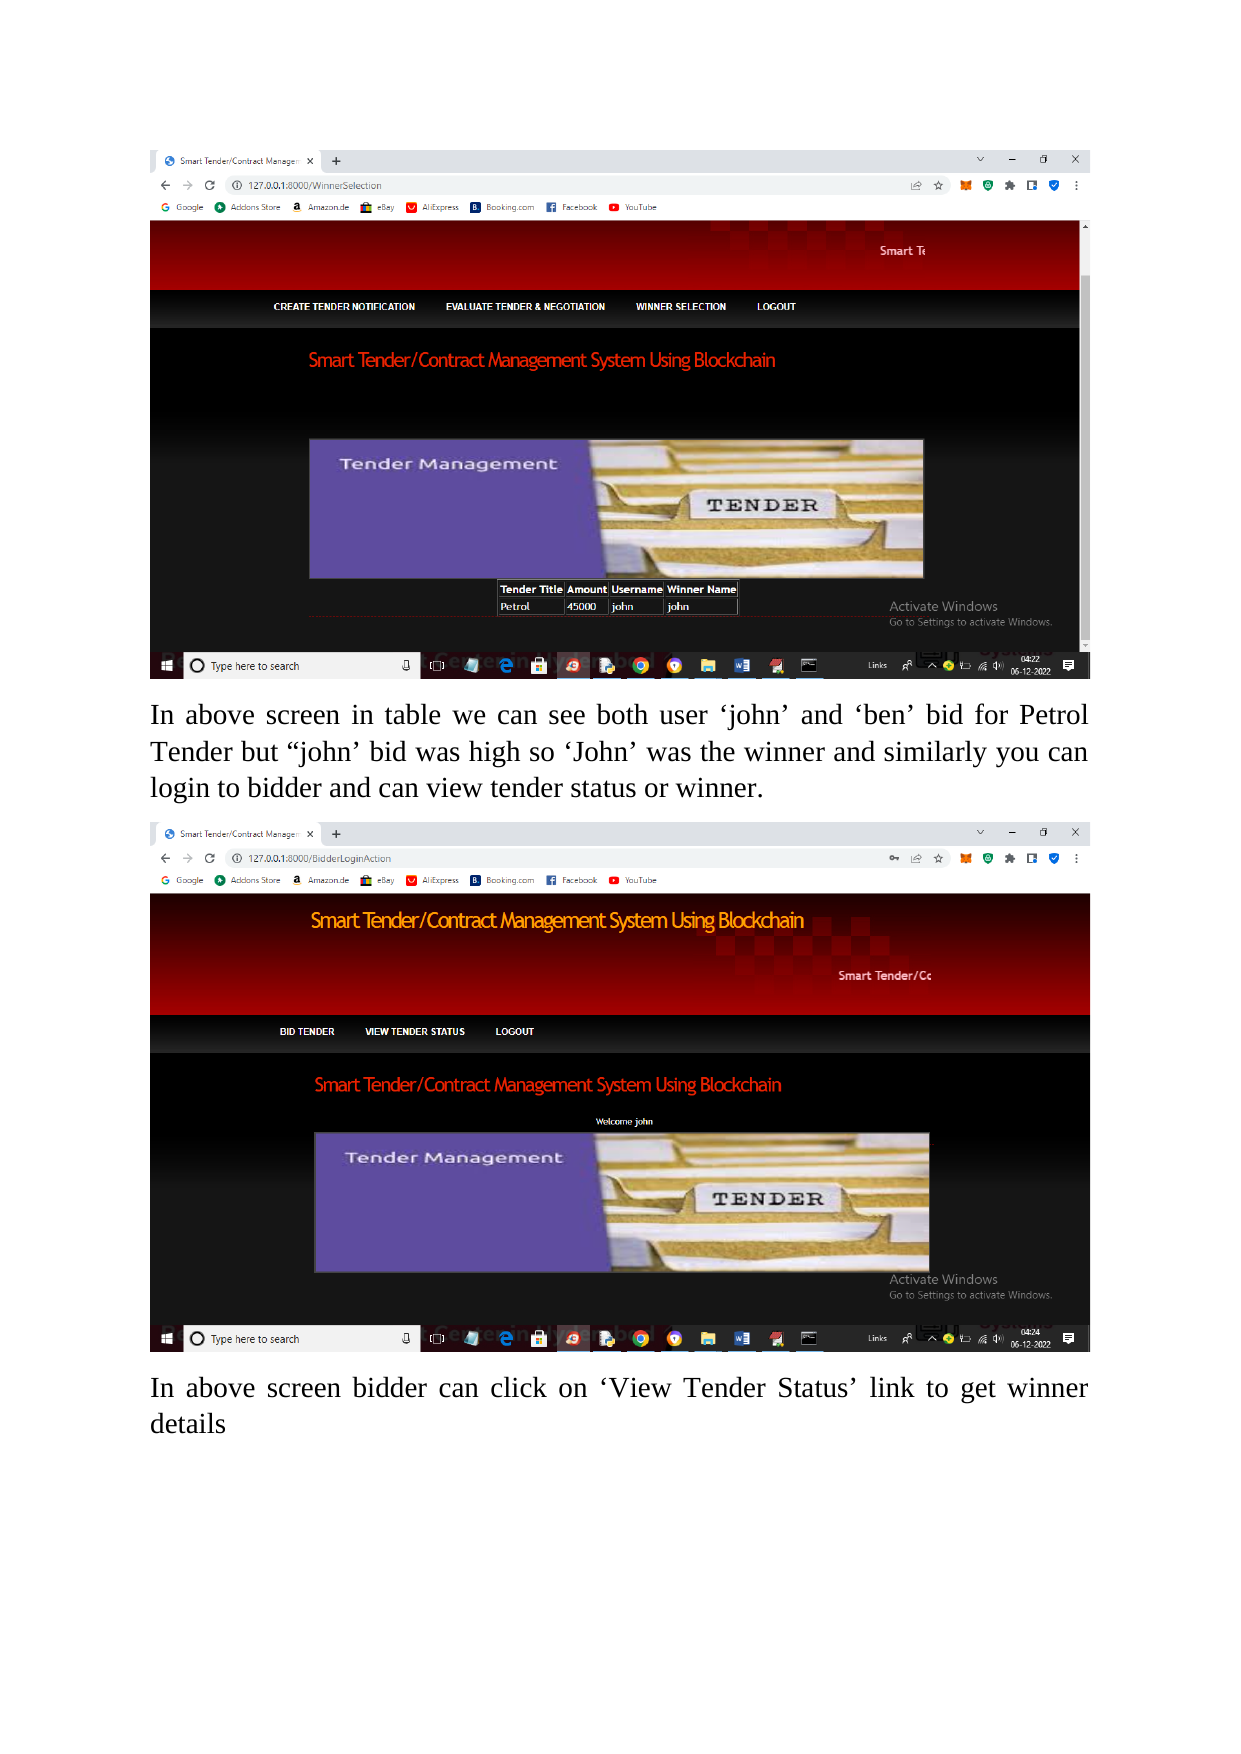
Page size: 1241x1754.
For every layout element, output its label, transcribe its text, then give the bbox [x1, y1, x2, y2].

text In above screen in table we can see both user ‘john’ and ‘ben’ bid for Petrol Tender but “john’ bid was high so ‘John’ was the winner and similarly you can login to bidder and can view tender status or winner. [150, 697, 1090, 803]
text In above screen bidder can click on ‘View Tender Status’ link to get winner details [150, 1370, 1090, 1440]
picture [150, 150, 1091, 679]
picture [150, 822, 1091, 1352]
